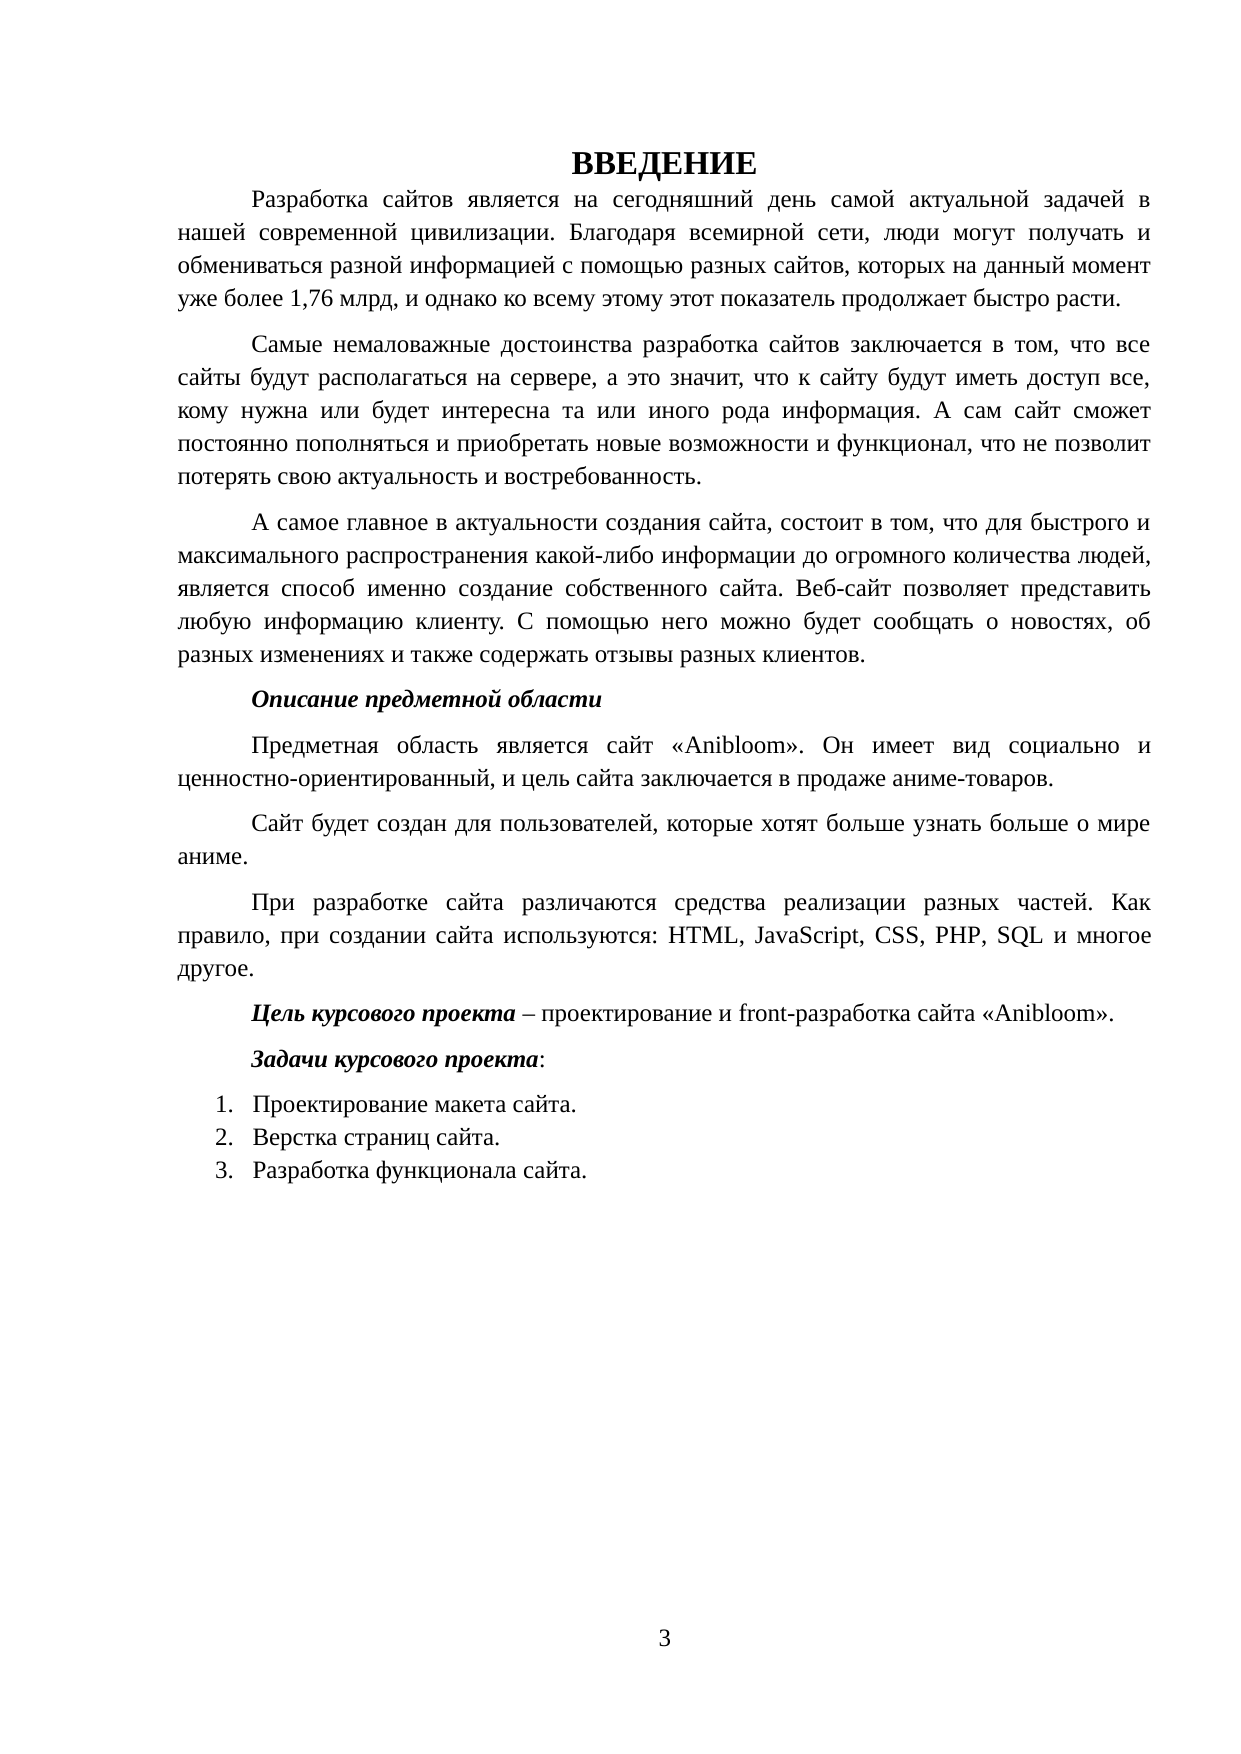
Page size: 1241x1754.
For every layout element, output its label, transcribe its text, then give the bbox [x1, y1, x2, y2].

text А самое главное в актуальности создания сайта, состоит в том, что для быстрого и максимального распространения какой-либо информации до огромного количества людей, является способ именно создание собственного сайта. Веб-сайт позволяет представить любую информацию клиенту. С помощью него можно будет сообщать о новостях, об разных изменениях и также содержать отзывы разных клиентов. [177, 507, 1152, 667]
list Проектирование макета сайта. [215, 1089, 1152, 1118]
text При разработке сайта различаются средства реализации разных частей. Как правило, при создании сайта используются: HTML, JavaScript, CSS, PHP, SQL и многое другое. [177, 887, 1152, 982]
text Самые немаловажные достоинства разработка сайтов заключается в том, что все сайты будут располагаться на сервере, а это значит, что к сайту будут иметь доступ все, кому нужна или будет интересна та или иного рода информация. А сам сайт сможет постоянно пополняться и приобретать новые возможности и функционал, что не позволит потерять свою актуальность и востребованность. [177, 329, 1152, 490]
list Разработка функционала сайта. [215, 1156, 1152, 1184]
list Верстка страниц сайта. [215, 1122, 1152, 1151]
text Сайт будет создан для пользователей, которые хотят больше узнать больше о мире аниме. [177, 808, 1152, 870]
text Описание предметной области [177, 684, 1152, 713]
text Цель курсового проекта – проектирование и front-разработка сайта «Anibloom». [177, 998, 1152, 1027]
text Разработка сайтов является на сегодняшний день самой актуальной задачей в нашей современной цивилизации. Благодаря всемирной сети, люди могут получать и обмениваться разной информацией с помощью разных сайтов, которых на данный момент уже более 1,76 млрд, и однако ко всему этому этот показатель продолжает быстро расти. [177, 184, 1152, 312]
subtitle ВВЕДЕНИЕ [177, 143, 1152, 181]
text Предметная область является сайт «Anibloom». Он имеет вид социально и ценностно-ориентированный, и цель сайта заключается в продаже аниме-товаров. [177, 730, 1152, 792]
text Задачи курсового проекта: [177, 1044, 1152, 1073]
